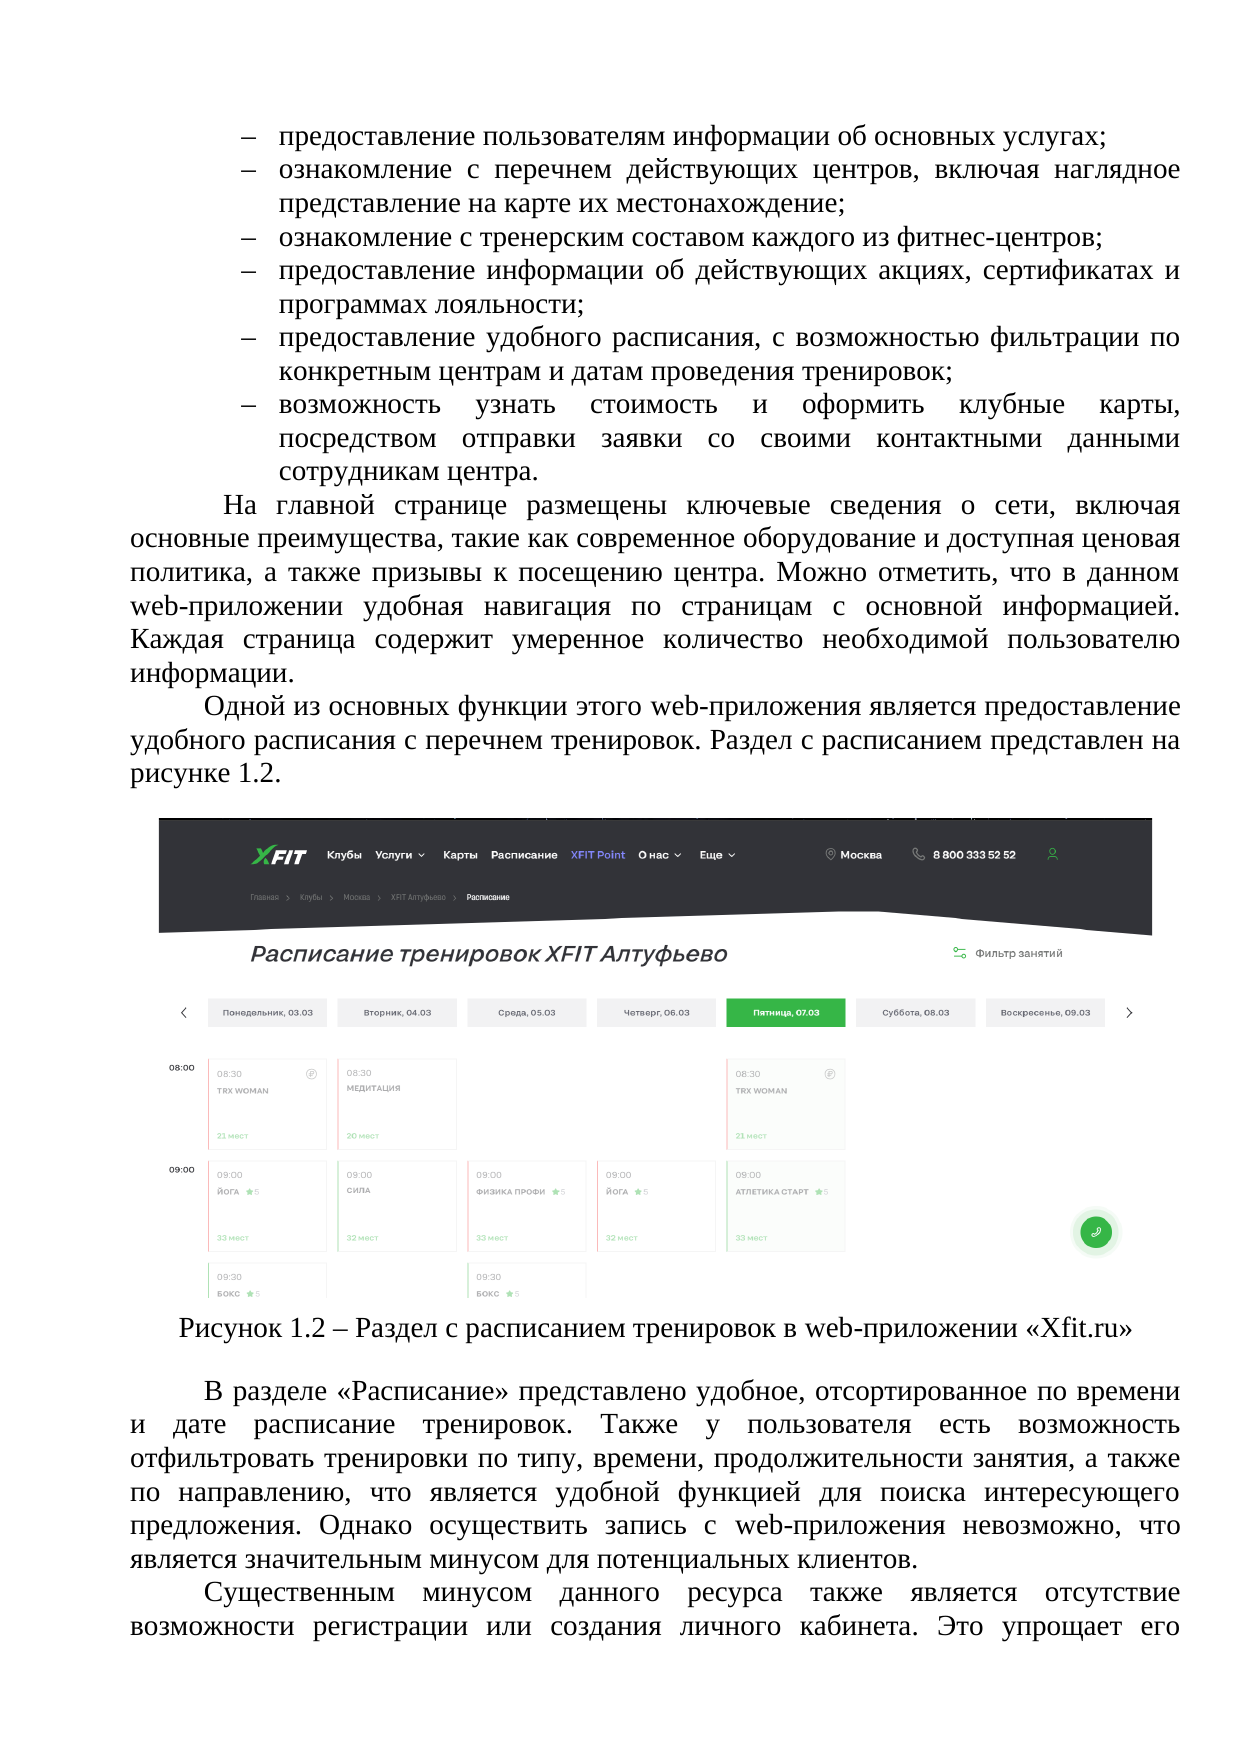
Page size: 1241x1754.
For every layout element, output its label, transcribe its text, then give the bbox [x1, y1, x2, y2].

text Одной из основных функции этого web-приложения является предоставление удобного расписания с перечнем тренировок. Раздел с расписанием представлен на рисунке 1.2. [130, 688, 1181, 789]
text Рисунок 1.2 – Раздел с расписанием тренировок в web-приложении «Xfit.ru» [130, 1310, 1181, 1344]
list предоставление пользователям информации об основных услугах; [241, 118, 1181, 152]
list предоставление информации об действующих акциях, сертификатах и программах лояльности; [241, 252, 1181, 319]
picture [158, 818, 1153, 1298]
text На главной странице размещены ключевые сведения о сети, включая основные преимущества, такие как современное оборудование и доступная ценовая политика, а также призывы к посещению центра. Можно отметить, что в данном web-приложении удобная навигация по страницам с основной информацией. Каждая страница содержит умеренное количество необходимой пользователю информации. [130, 487, 1181, 688]
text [130, 1574, 1181, 1641]
text В разделе «Расписание» представлено удобное, отсортированное по времени и дате расписание тренировок. Также у пользователя есть возможность отфильтровать тренировки по типу, времени, продолжительности занятия, а также по направлению, что является удобной функцией для поиска интересующего предложения. Однако осуществить запись с web-приложения невозможно, что является значительным минусом для потенциальных клиентов. [130, 1373, 1181, 1574]
list ознакомление с перечнем действующих центров, включая наглядное представление на карте их местонахождение; [241, 152, 1181, 219]
list возможность узнать стоимость и оформить клубные карты, посредством отправки заявки со своими контактными данными сотрудникам центра. [241, 386, 1181, 487]
list ознакомление с тренерским составом каждого из фитнес-центров; [241, 219, 1181, 252]
list предоставление удобного расписания, с возможностью фильтрации по конкретным центрам и датам проведения тренировок; [241, 319, 1181, 386]
